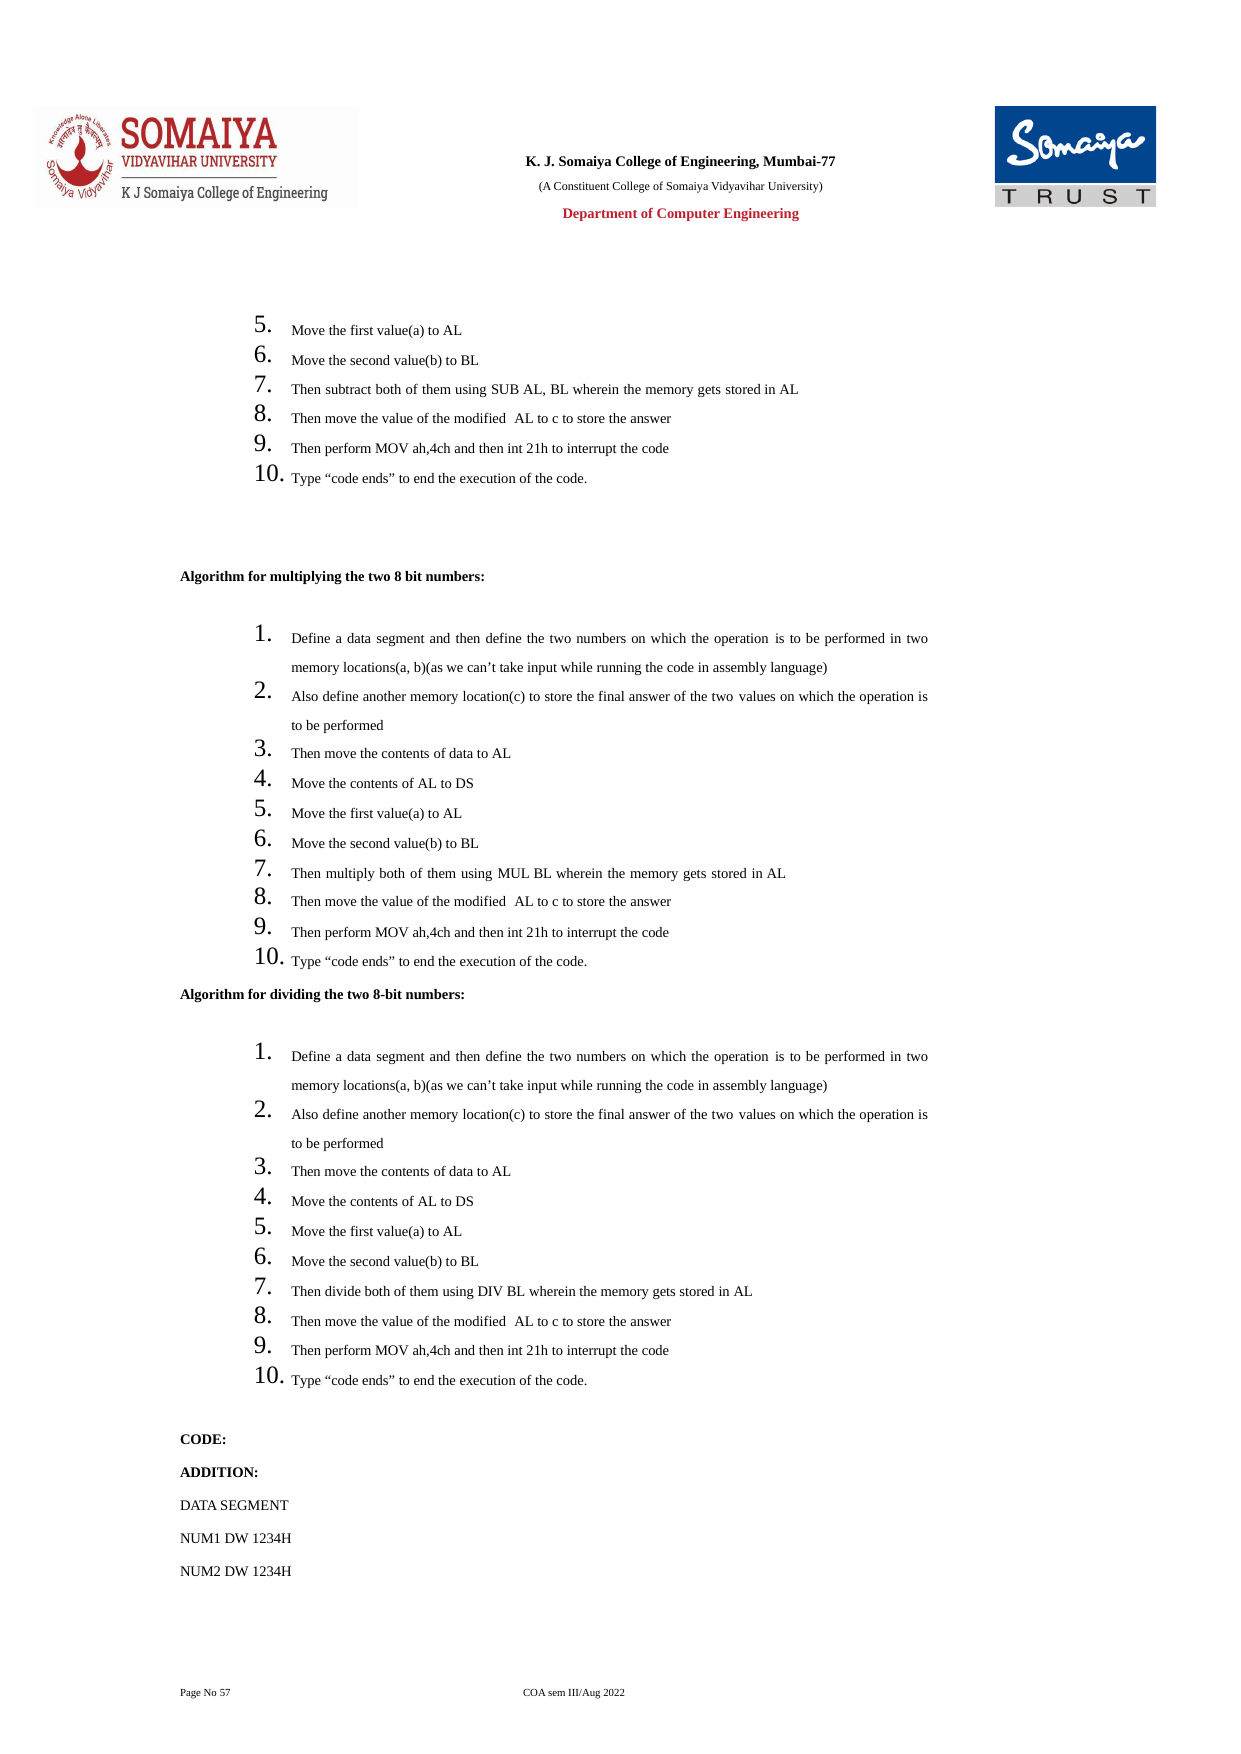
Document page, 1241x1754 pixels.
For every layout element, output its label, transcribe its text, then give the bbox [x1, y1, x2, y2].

list Also define another memory location(c) to store the final answer of the two values on which the operation is to be performed [253, 1094, 928, 1151]
text ADDITION: [180, 1452, 1060, 1480]
text NUM1 DW 1234H [180, 1518, 1060, 1546]
list Then subtract both of them using SUB AL, BL wherein the memory gets stored in AL [253, 369, 928, 398]
picture [994, 106, 1157, 207]
list Type “code ends” to end the execution of the code. [253, 1360, 1060, 1389]
picture [34, 106, 359, 209]
list Then multiply both of them using MUL BL wherein the memory gets stored in AL [253, 853, 928, 881]
list Also define another memory location(c) to store the final answer of the two values on which the operation is to be performed [253, 676, 928, 733]
list Then move the contents of data to AL [253, 1152, 1060, 1180]
list Type “code ends” to end the execution of the code. [253, 458, 1060, 486]
list Then move the value of the modified AL to c to store the answer [253, 1300, 1060, 1329]
list Then move the contents of data to AL [253, 733, 1060, 762]
list Move the first value(a) to AL [253, 1211, 1060, 1240]
text CODE: [180, 1419, 1060, 1447]
list Move the second value(b) to BL [253, 339, 1060, 368]
text NUM2 DW 1234H [180, 1551, 1060, 1579]
list Move the contents of AL to DS [253, 1181, 1060, 1210]
text Algorithm for dividing the two 8-bit numbers: [180, 974, 1060, 1003]
list Then move the value of the modified AL to c to store the answer [253, 398, 1060, 427]
text Algorithm for multiplying the two 8 bit numbers: [180, 556, 1060, 585]
list Move the first value(a) to AL [253, 793, 1060, 822]
list Then move the value of the modified AL to c to store the answer [253, 882, 1060, 910]
list Then perform MOV ah,4ch and then int 21h to interrupt the code [253, 911, 1060, 940]
list Move the first value(a) to AL [253, 309, 1060, 338]
list Then perform MOV ah,4ch and then int 21h to interrupt the code [253, 428, 1060, 457]
list Type “code ends” to end the execution of the code. [253, 941, 1060, 970]
list Move the second value(b) to BL [253, 1241, 1060, 1270]
list Define a data segment and then define the two numbers on which the operation is to be performed in two memory locations(a, b)(as we can’t take input while running the code in assembly language) [253, 1036, 928, 1093]
list Then perform MOV ah,4ch and then int 21h to interrupt the code [253, 1330, 1060, 1359]
list Move the second value(b) to BL [253, 823, 1060, 852]
list Then divide both of them using DIV BL wherein the memory gets stored in AL [253, 1271, 1060, 1299]
list Move the contents of AL to DS [253, 763, 1060, 792]
text DATA SEGMENT [180, 1485, 1060, 1513]
list Define a data segment and then define the two numbers on which the operation is to be performed in two memory locations(a, b)(as we can’t take input while running the code in assembly language) [253, 618, 928, 676]
